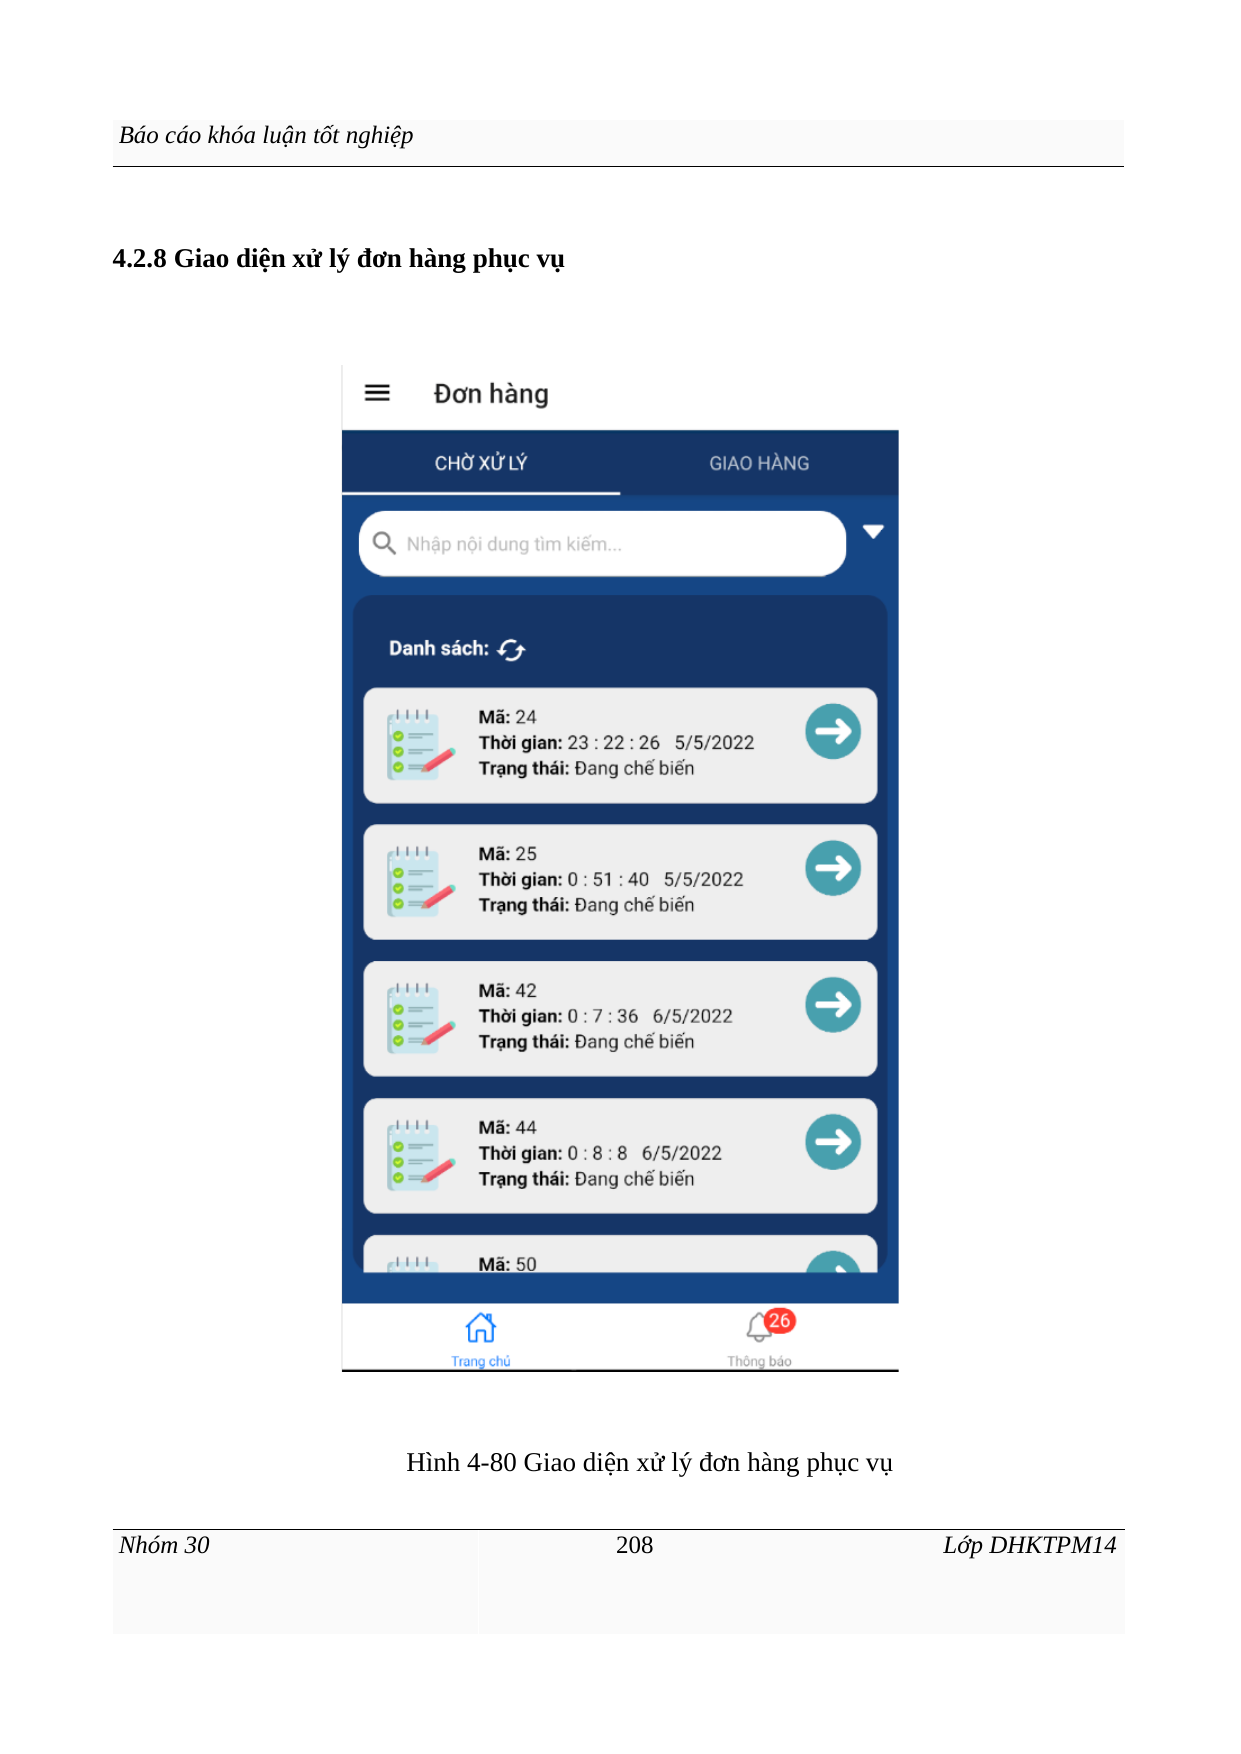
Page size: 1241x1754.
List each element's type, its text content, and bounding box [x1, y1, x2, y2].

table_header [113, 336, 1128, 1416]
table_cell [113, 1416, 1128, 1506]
subtitle Giao diện xử lý đơn hàng phục vụ [112, 243, 1128, 274]
picture [341, 365, 899, 1372]
